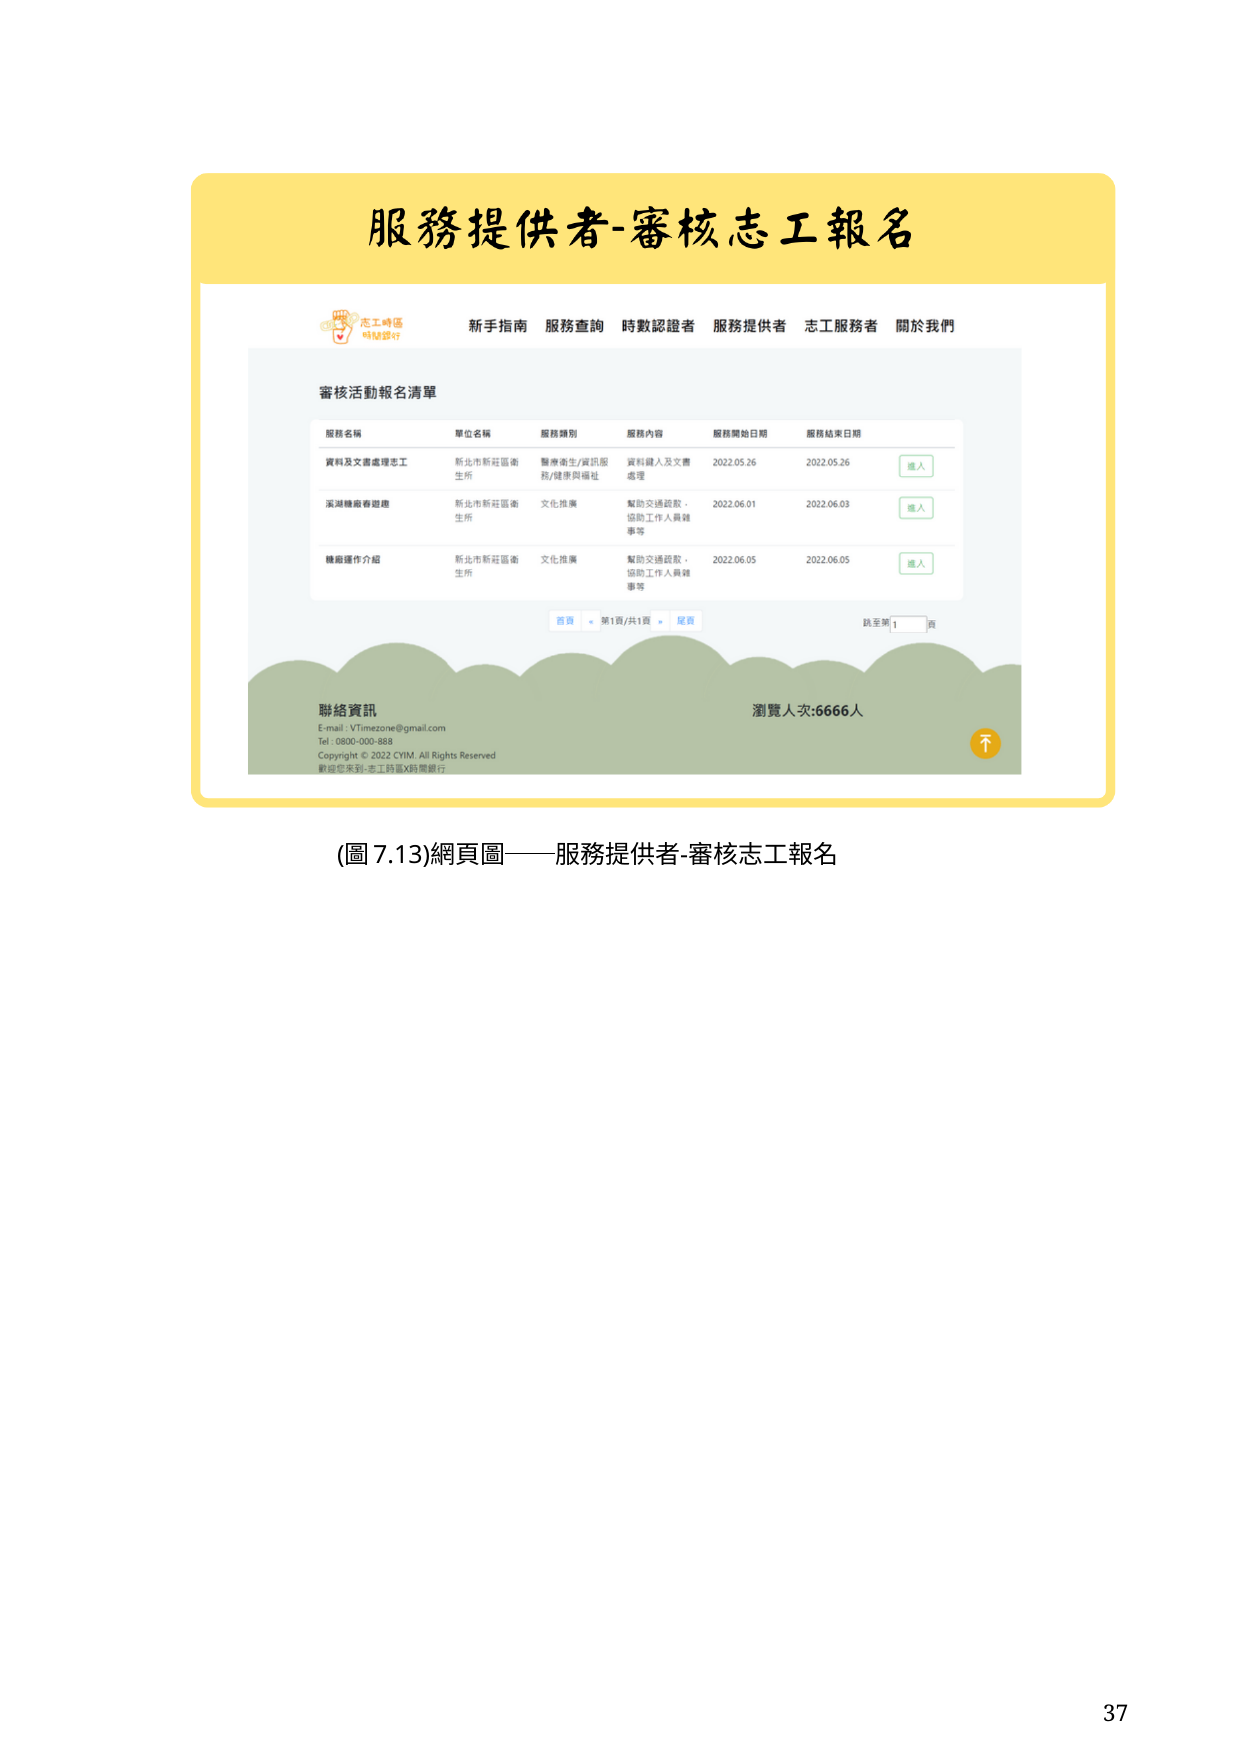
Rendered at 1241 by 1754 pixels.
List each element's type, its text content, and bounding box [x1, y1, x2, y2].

picture [181, 116, 1132, 834]
text (圖 7.13)網頁圖──服務提供者-審核志工報名 [337, 834, 1159, 870]
